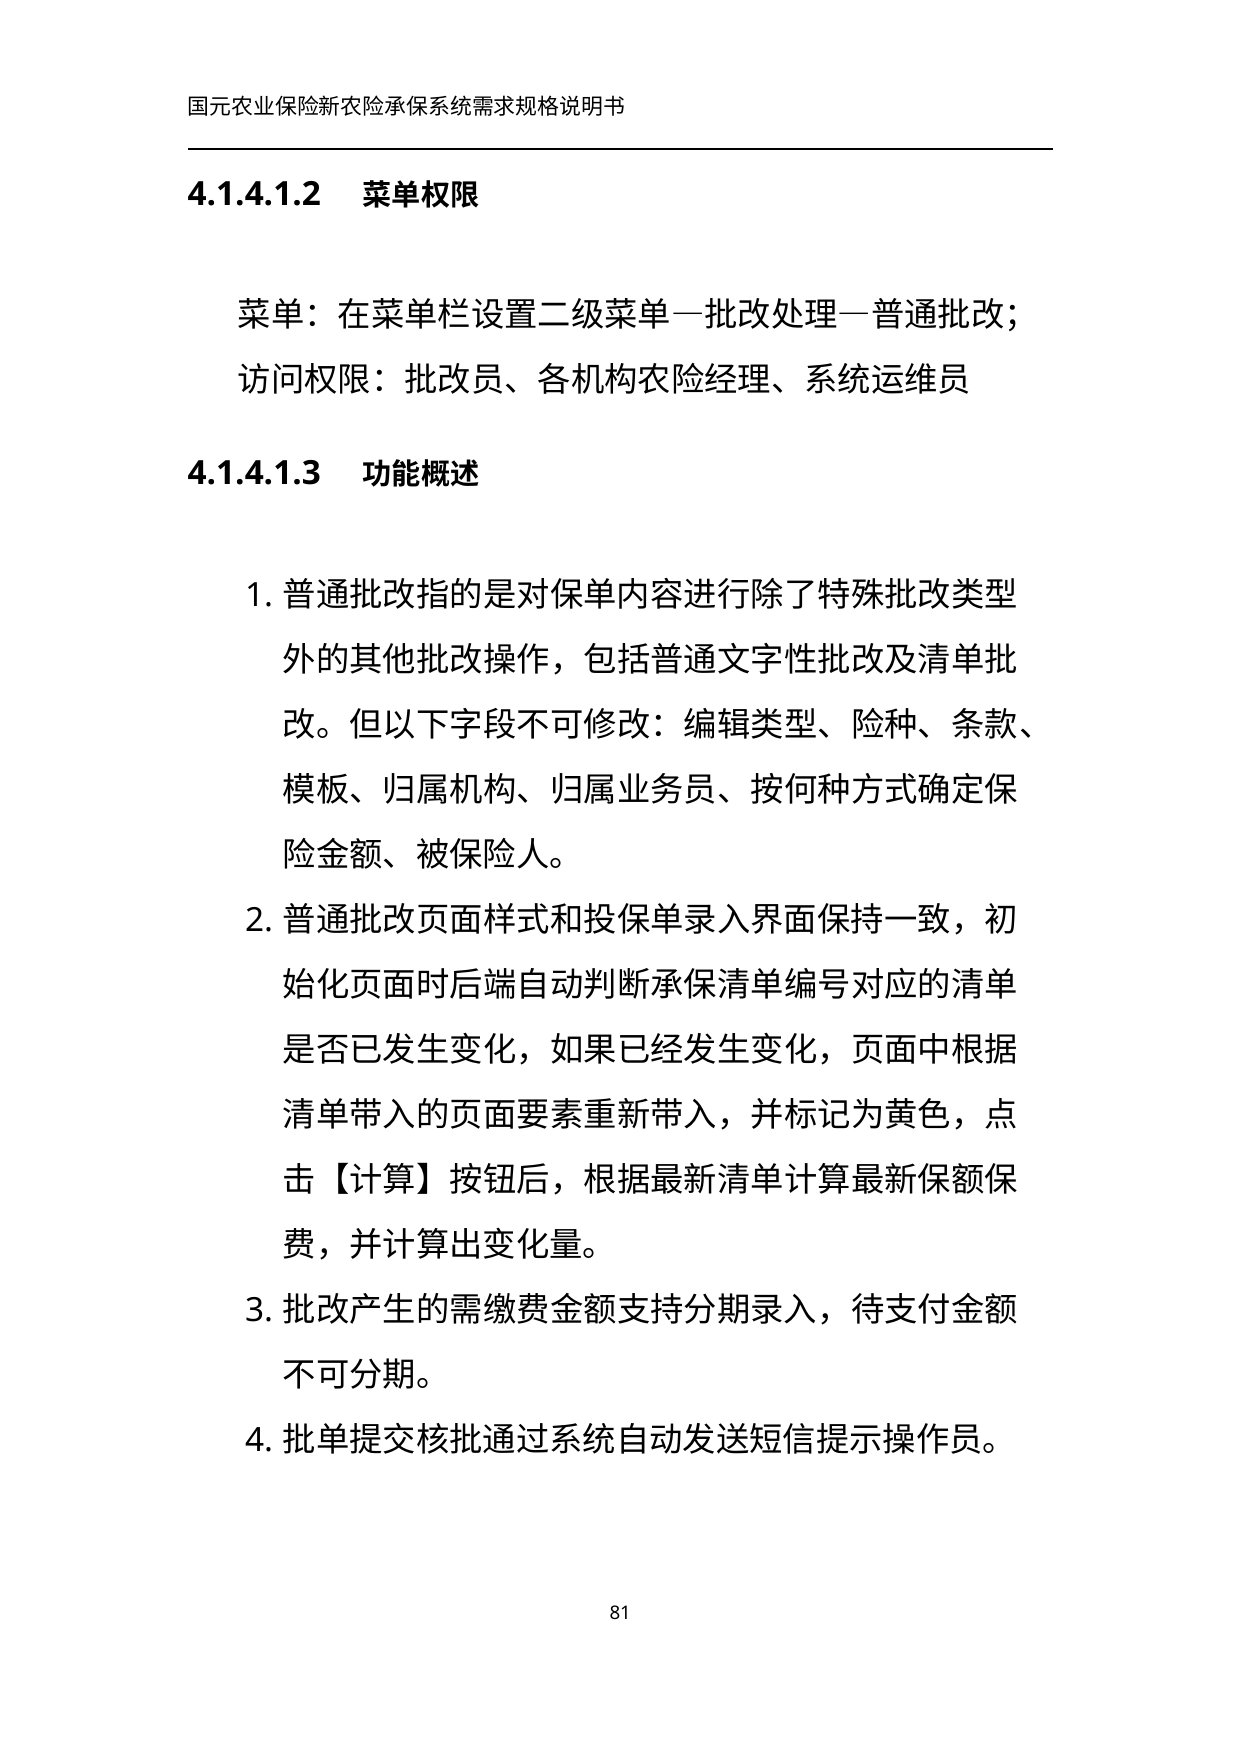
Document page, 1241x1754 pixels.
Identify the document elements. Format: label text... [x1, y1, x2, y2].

list 普通批改页面样式和投保单录入界面保持一致，初始化页面时后端自动判断承保清单编号对应的清单是否已发生变化，如果已经发生变化，页面中根据清单带入的页面要素重新带入，并标记为黄色，点击【计算】按钮后，根据最新清单计算最新保额保费，并计算出变化量。 [245, 884, 1019, 1274]
list 普通批改指的是对保单内容进行除了特殊批改类型外的其他批改操作，包括普通文字性批改及清单批改。但以下字段不可修改：编辑类型、险种、条款、模板、归属机构、归属业务员、按何种方式确定保险金额、被保险人。 [245, 559, 1019, 884]
subtitle 功能概述 [187, 439, 1053, 504]
text 菜单：在菜单栏设置二级菜单—批改处理—普通批改； [237, 280, 1053, 345]
text 访问权限：批改员、各机构农险经理、系统运维员 [237, 345, 1053, 410]
subtitle 菜单权限 [187, 160, 1053, 225]
list 批改产生的需缴费金额支持分期录入，待支付金额不可分期。 [245, 1274, 1019, 1404]
list 批单提交核批通过系统自动发送短信提示操作员。 [245, 1404, 1019, 1469]
